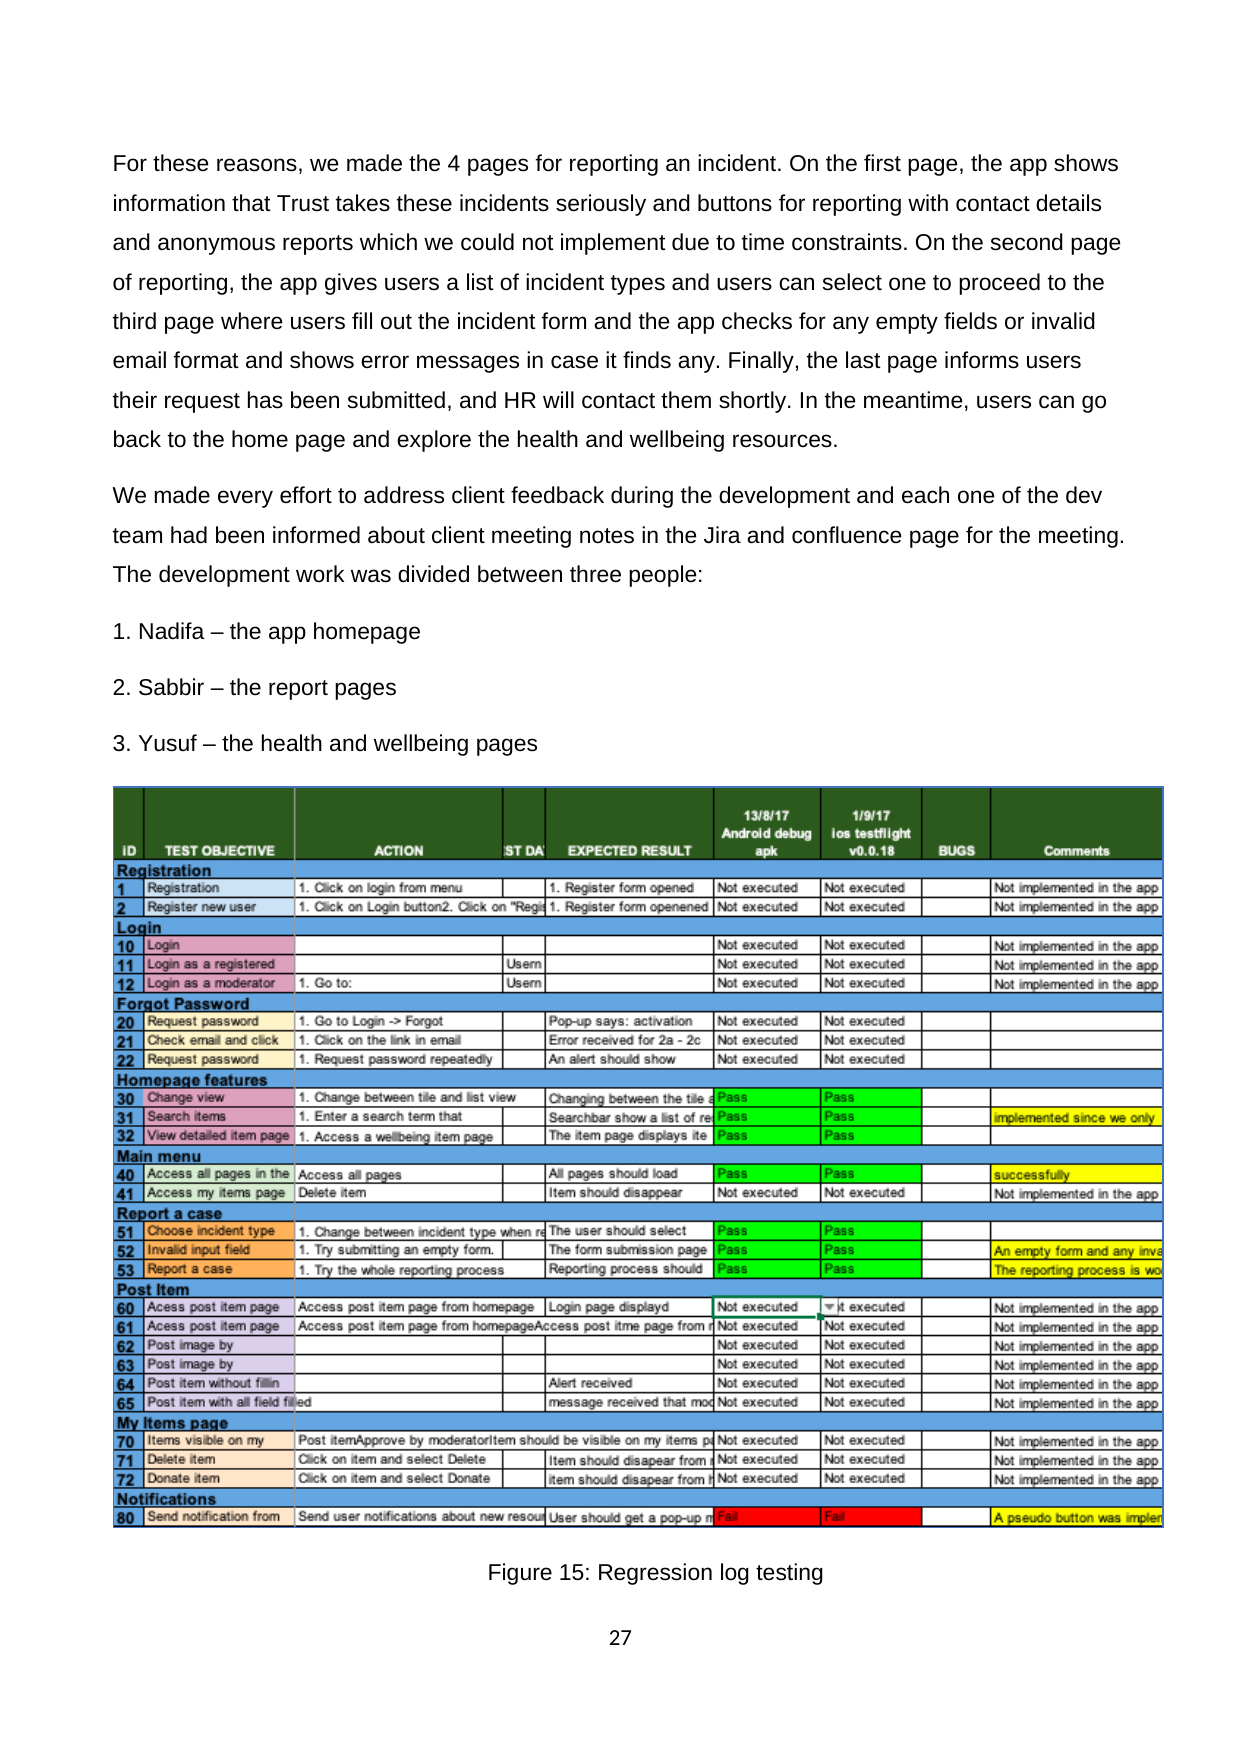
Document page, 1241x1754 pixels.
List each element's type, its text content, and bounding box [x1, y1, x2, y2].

text Figure 15: Regression log testing [412, 1559, 1128, 1585]
text 3. Yusuf – the health and wellbeing pages [112, 730, 1128, 756]
picture [114, 788, 1162, 1527]
text 2. Sabbir – the report pages [112, 674, 1128, 700]
text 1. Nadifa – the app homepage [112, 618, 1128, 644]
text For these reasons, we made the 4 pages for reporting an incident. On the first page, the app shows information that Trust takes these incidents seriously and buttons for reporting with contact details and anonymous reports which we could not implement due to time constraints. On the second page of reporting, the app gives users a list of incident types and users can select one to proceed to the third page where users fill out the incident form and the app checks for any empty fields or invalid email format and shows error messages in case it finds any. Finally, the last page informs users their request has been submitted, and HR will contact them shortly. In the meantime, users can go back to the home page and explore the health and wellbeing resources. [112, 150, 1128, 453]
text We made every effort to address client feedback during the development and each one of the dev team had been informed about client meeting notes in the Jira and confluence page for the meeting. The development work was divided between three people: [112, 482, 1128, 588]
